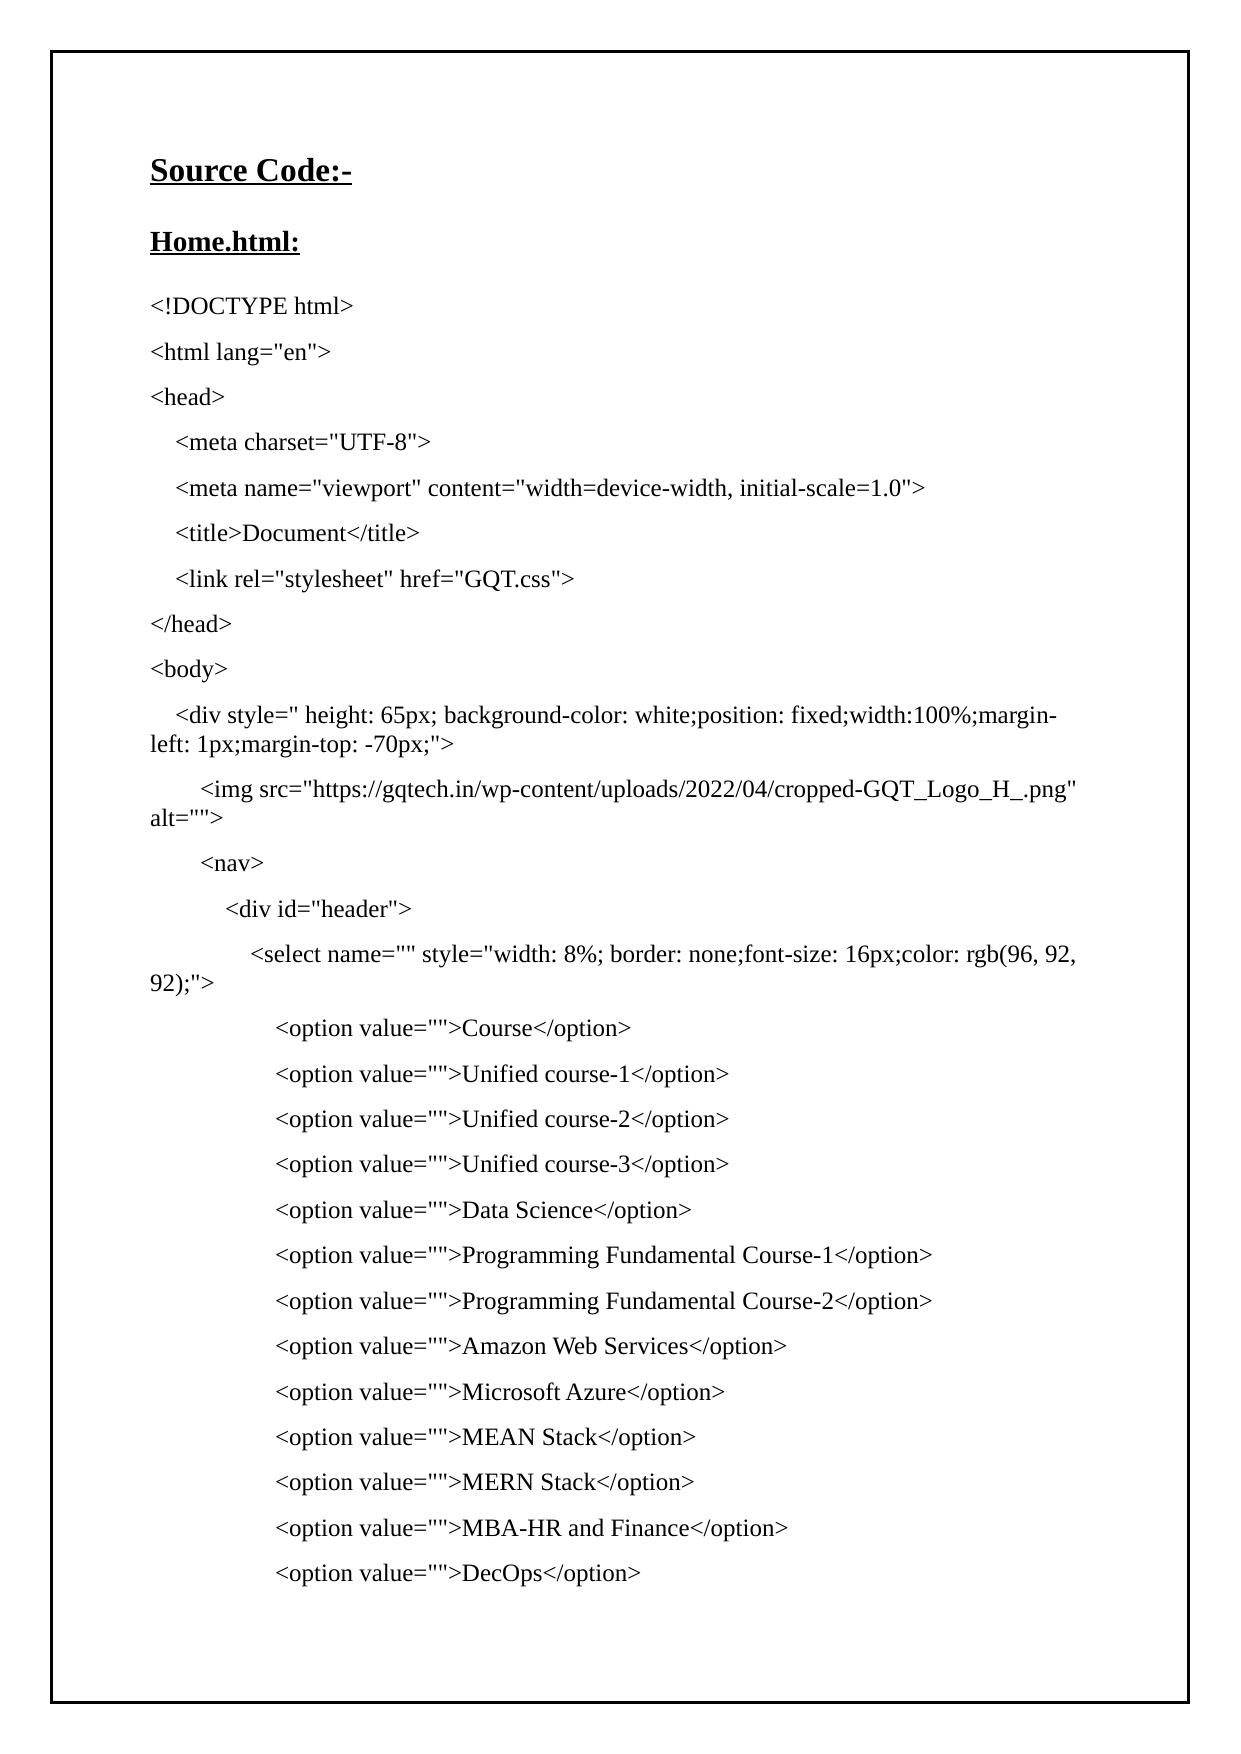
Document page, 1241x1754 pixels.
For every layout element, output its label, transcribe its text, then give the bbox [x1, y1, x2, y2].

text <meta charset="UTF-8"> [150, 427, 1090, 456]
text <option value="">MERN Stack</option> [150, 1467, 1090, 1496]
text <option value="">DecOps</option> [150, 1558, 1090, 1587]
text <title>Document</title> [150, 518, 1090, 547]
text <option value="">Microsoft Azure</option> [150, 1377, 1090, 1405]
text Source Code:- [150, 150, 1090, 188]
text <select name="" style="width: 8%; border: none;font-size: 16px;color: rgb(96, 92, 92);"> [150, 939, 1090, 997]
text <option value="">MEAN Stack</option> [150, 1422, 1090, 1451]
text <option value="">Amazon Web Services</option> [150, 1331, 1090, 1360]
text <link rel="stylesheet" href="GQT.css"> [150, 564, 1090, 592]
text <html lang="en"> [150, 337, 1090, 365]
text <img src="https://gqtech.in/wp-content/uploads/2022/04/cropped-GQT_Logo_H_.png" alt=""> [150, 774, 1090, 832]
text </head> [150, 609, 1090, 638]
text <body> [150, 654, 1090, 683]
text <head> [150, 382, 1090, 411]
text <meta name="viewport" content="width=device-width, initial-scale=1.0"> [150, 473, 1090, 502]
text <nav> [150, 848, 1090, 877]
text <option value="">Course</option> [150, 1013, 1090, 1042]
text <option value="">Data Science</option> [150, 1195, 1090, 1224]
text <!DOCTYPE html> [150, 291, 1090, 320]
text Home.html: [150, 224, 1090, 258]
text <option value="">Unified course-2</option> [150, 1104, 1090, 1133]
text <option value="">Programming Fundamental Course-1</option> [150, 1240, 1090, 1269]
text <option value="">Unified course-3</option> [150, 1149, 1090, 1178]
text <option value="">MBA-HR and Finance</option> [150, 1513, 1090, 1542]
text <option value="">Unified course-1</option> [150, 1059, 1090, 1087]
text <div style=" height: 65px; background-color: white;position: fixed;width:100%;margin-left: 1px;margin-top: -70px;"> [150, 700, 1090, 757]
text <div id="header"> [150, 894, 1090, 922]
text <option value="">Programming Fundamental Course-2</option> [150, 1286, 1090, 1314]
